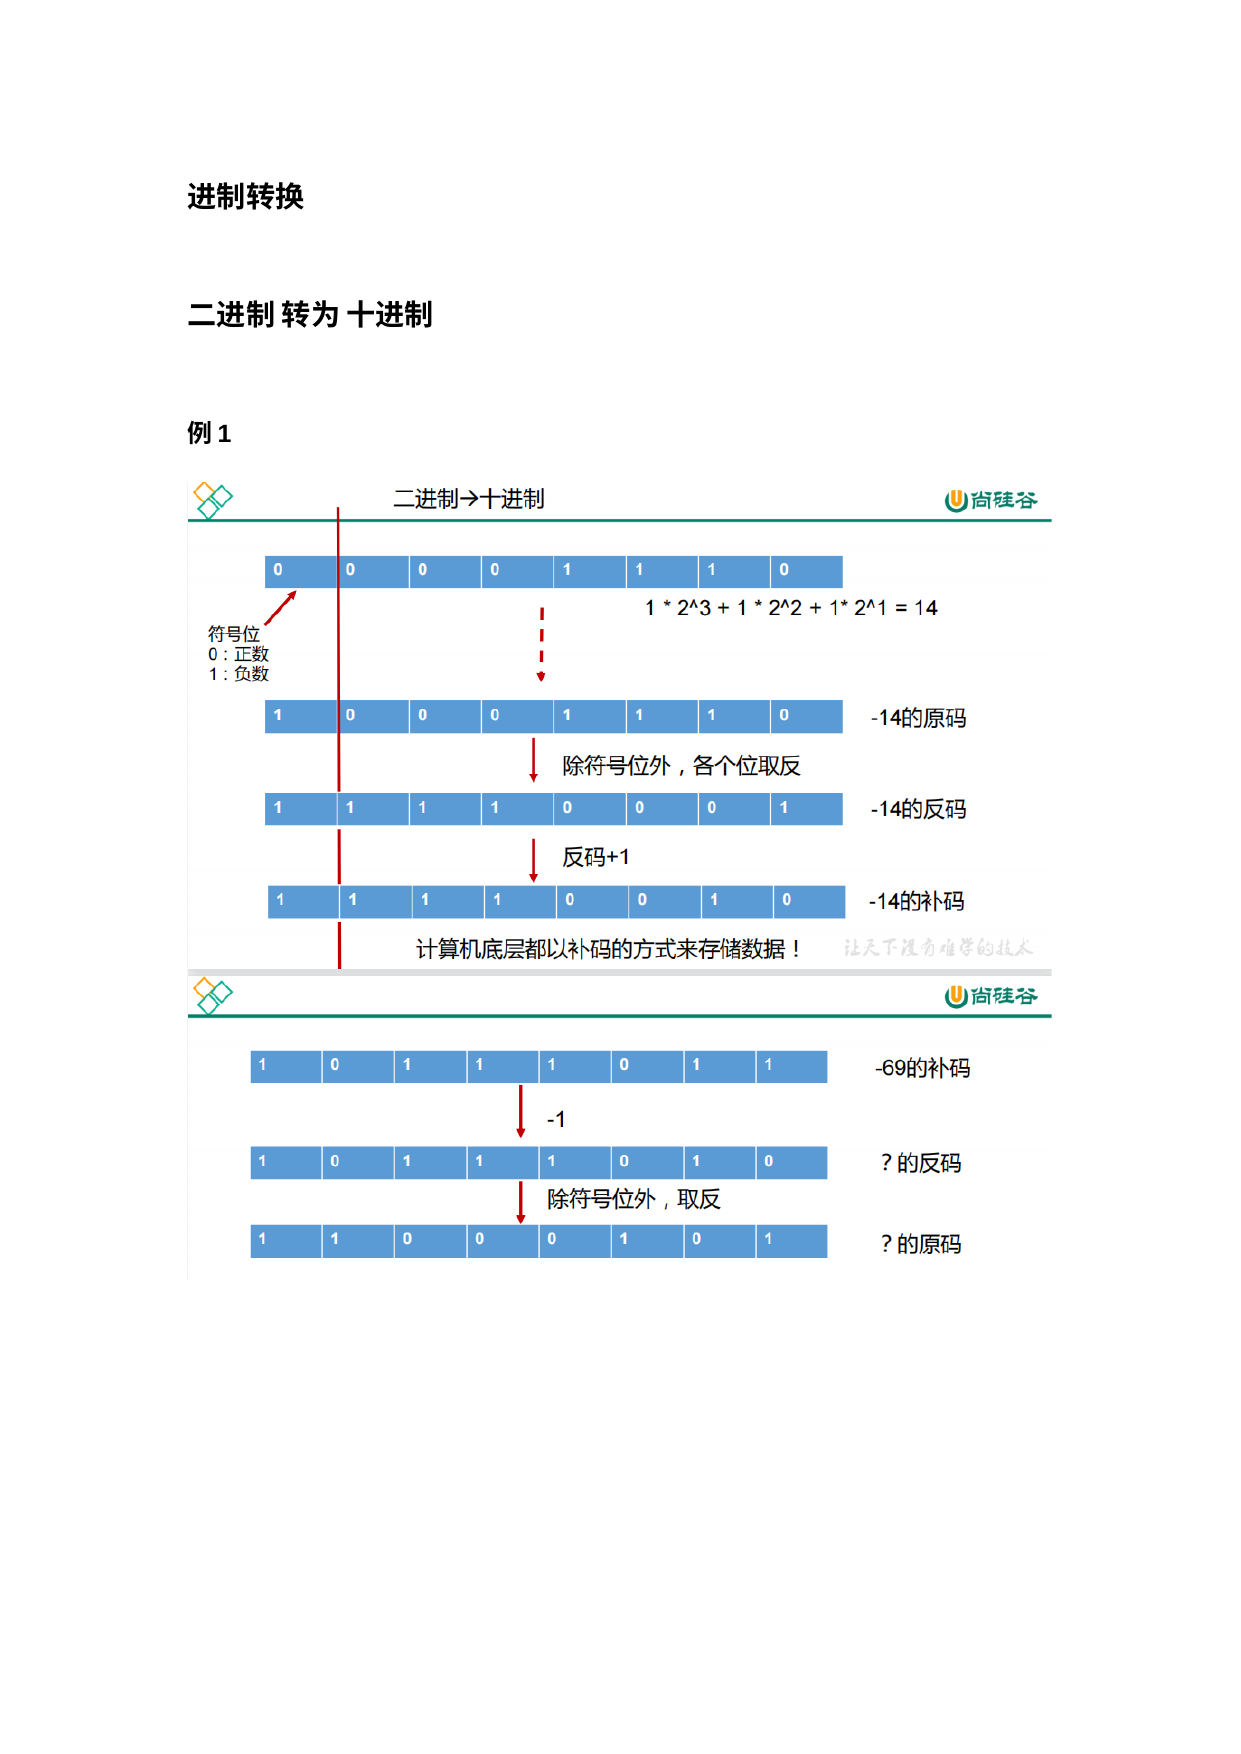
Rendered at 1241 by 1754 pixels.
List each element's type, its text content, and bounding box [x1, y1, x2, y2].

picture [187, 482, 1052, 1280]
subtitle 例1 [187, 399, 1053, 464]
subtitle 进制转换 [187, 162, 1053, 227]
subtitle 二进制 转为 十进制 [187, 280, 1053, 345]
